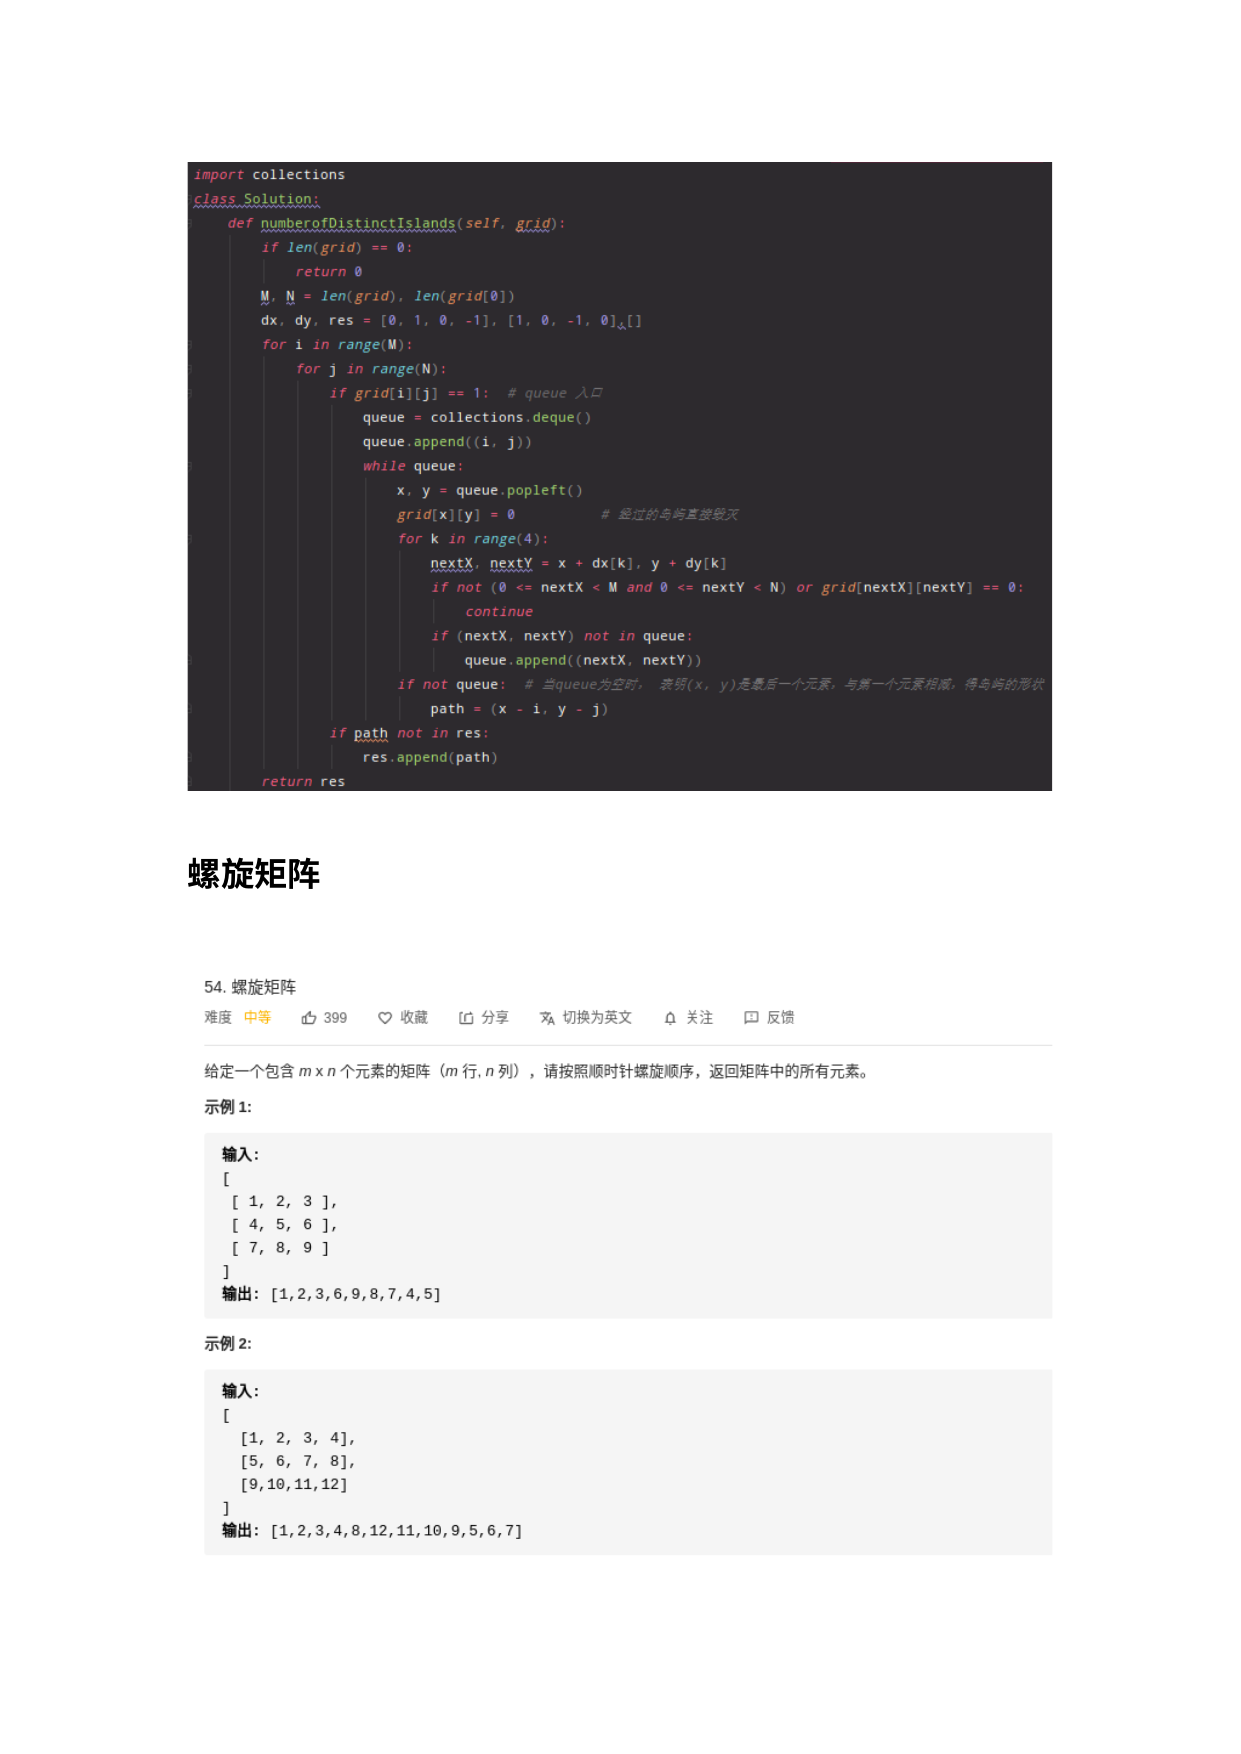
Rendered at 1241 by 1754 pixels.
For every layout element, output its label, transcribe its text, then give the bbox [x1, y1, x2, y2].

picture [187, 966, 1053, 1561]
picture [187, 162, 1053, 791]
subtitle 螺旋矩阵 [187, 839, 1053, 904]
